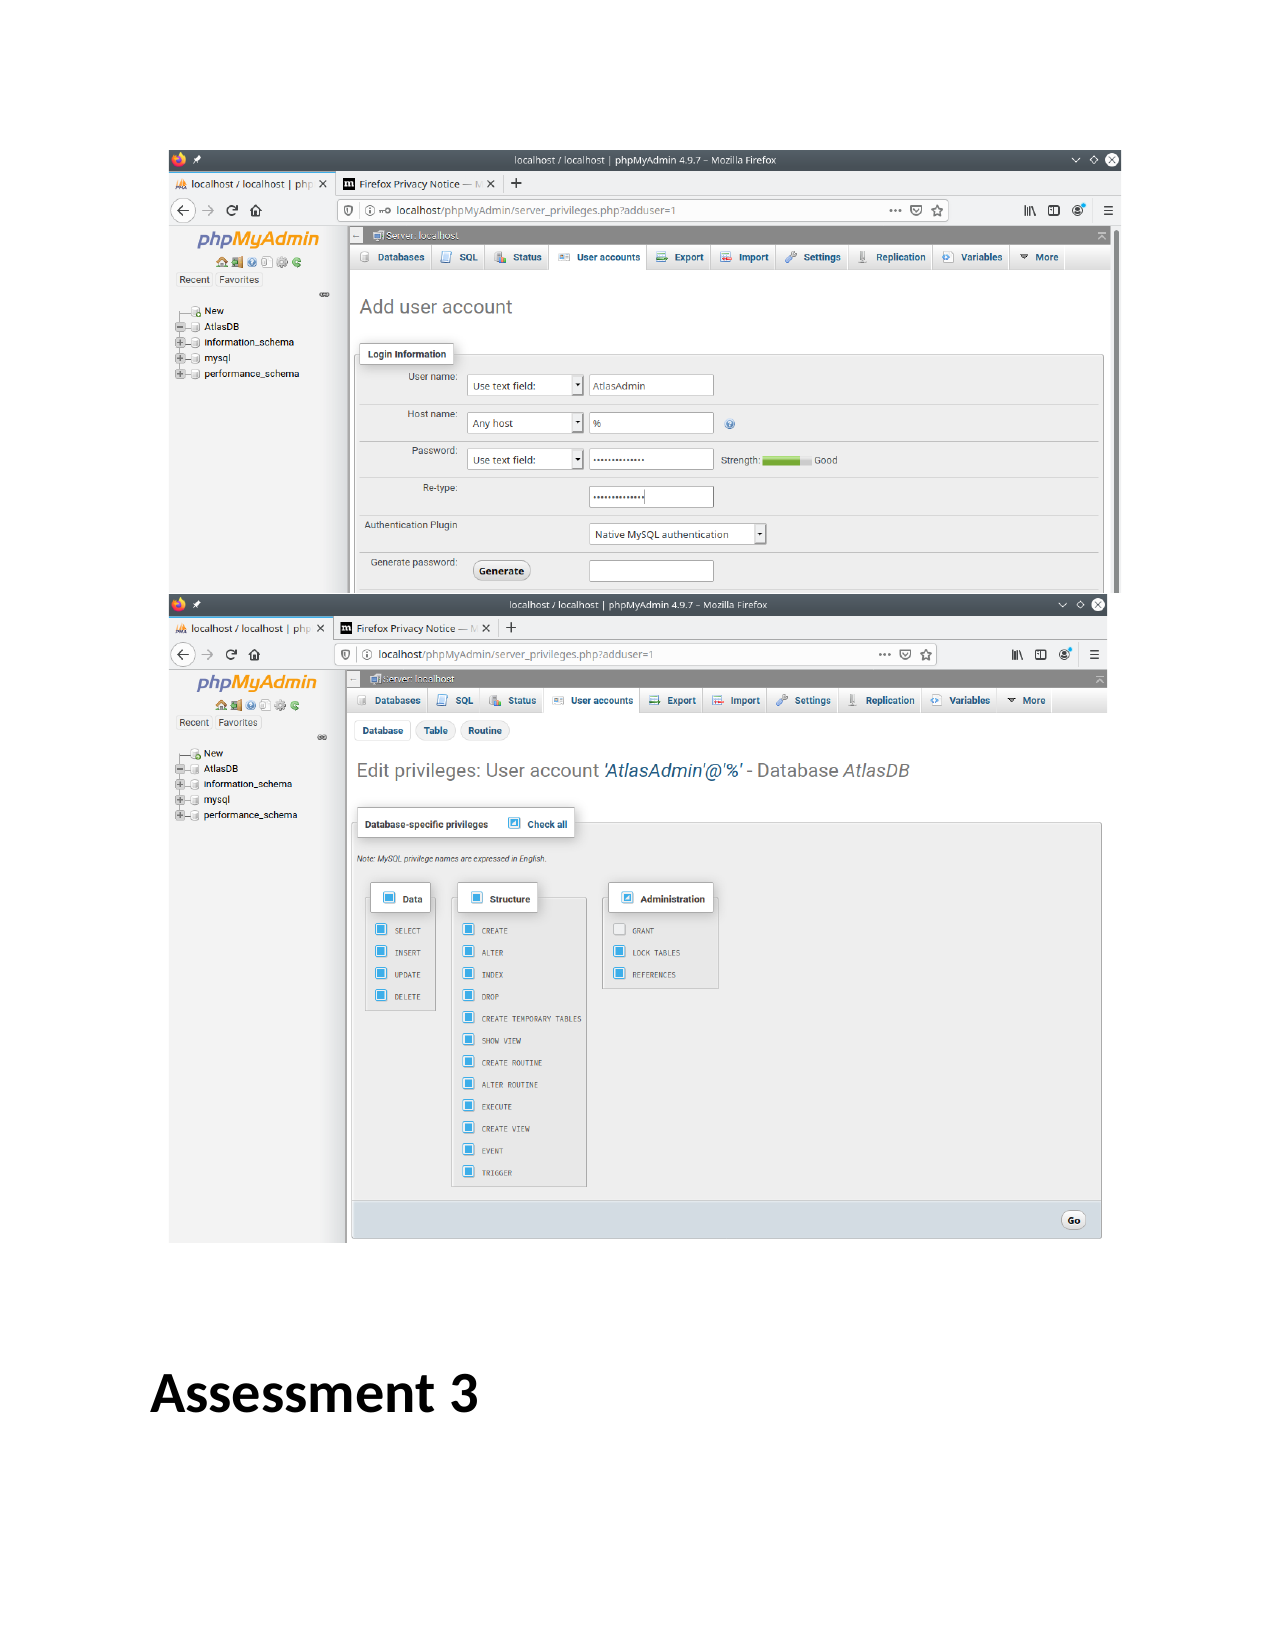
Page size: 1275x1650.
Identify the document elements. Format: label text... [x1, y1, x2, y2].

text Assessment 3 [150, 1355, 1125, 1427]
